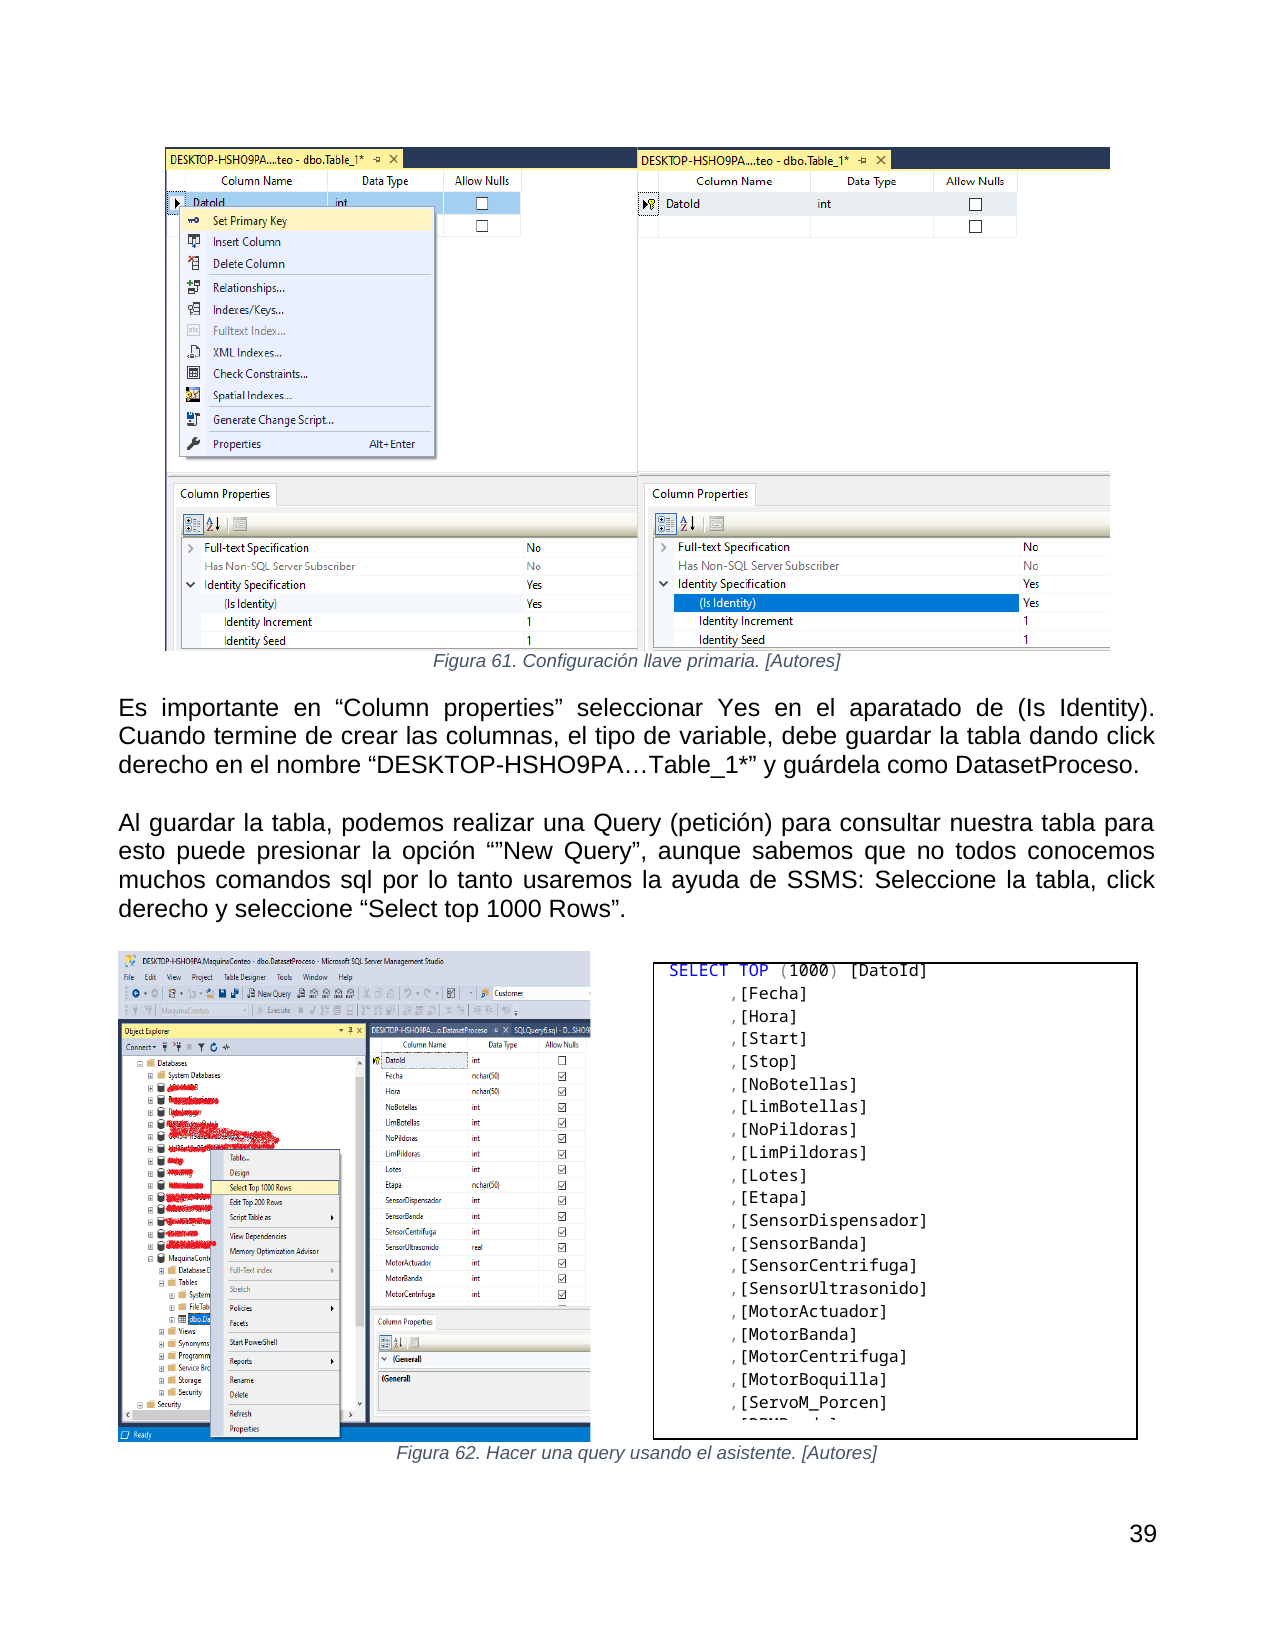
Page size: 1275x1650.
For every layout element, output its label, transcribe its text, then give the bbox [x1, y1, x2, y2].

picture [165, 147, 1110, 651]
text Es importante en “Column properties” seleccionar Yes en el aparatado de (Is Identity). Cuando termine de crear las columnas, el tipo de variable, debe guardar la tabla dando click derecho en el nombre “DESKTOP-HSHO9PA…Table_1*” y guárdela como DatasetProceso. [118, 692, 1157, 779]
picture [118, 951, 591, 1442]
text Al guardar la tabla, podemos realizar una Query (petición) para consultar nuestra tabla para esto puede presionar la opción “”New Query”, aunque sabemos que no todos conocemos muchos comandos sql por lo tanto usaremos la ayuda de SSMS: Seleccione la tabla, click derecho y seleccione “Select top 1000 Rows”. [118, 807, 1157, 922]
